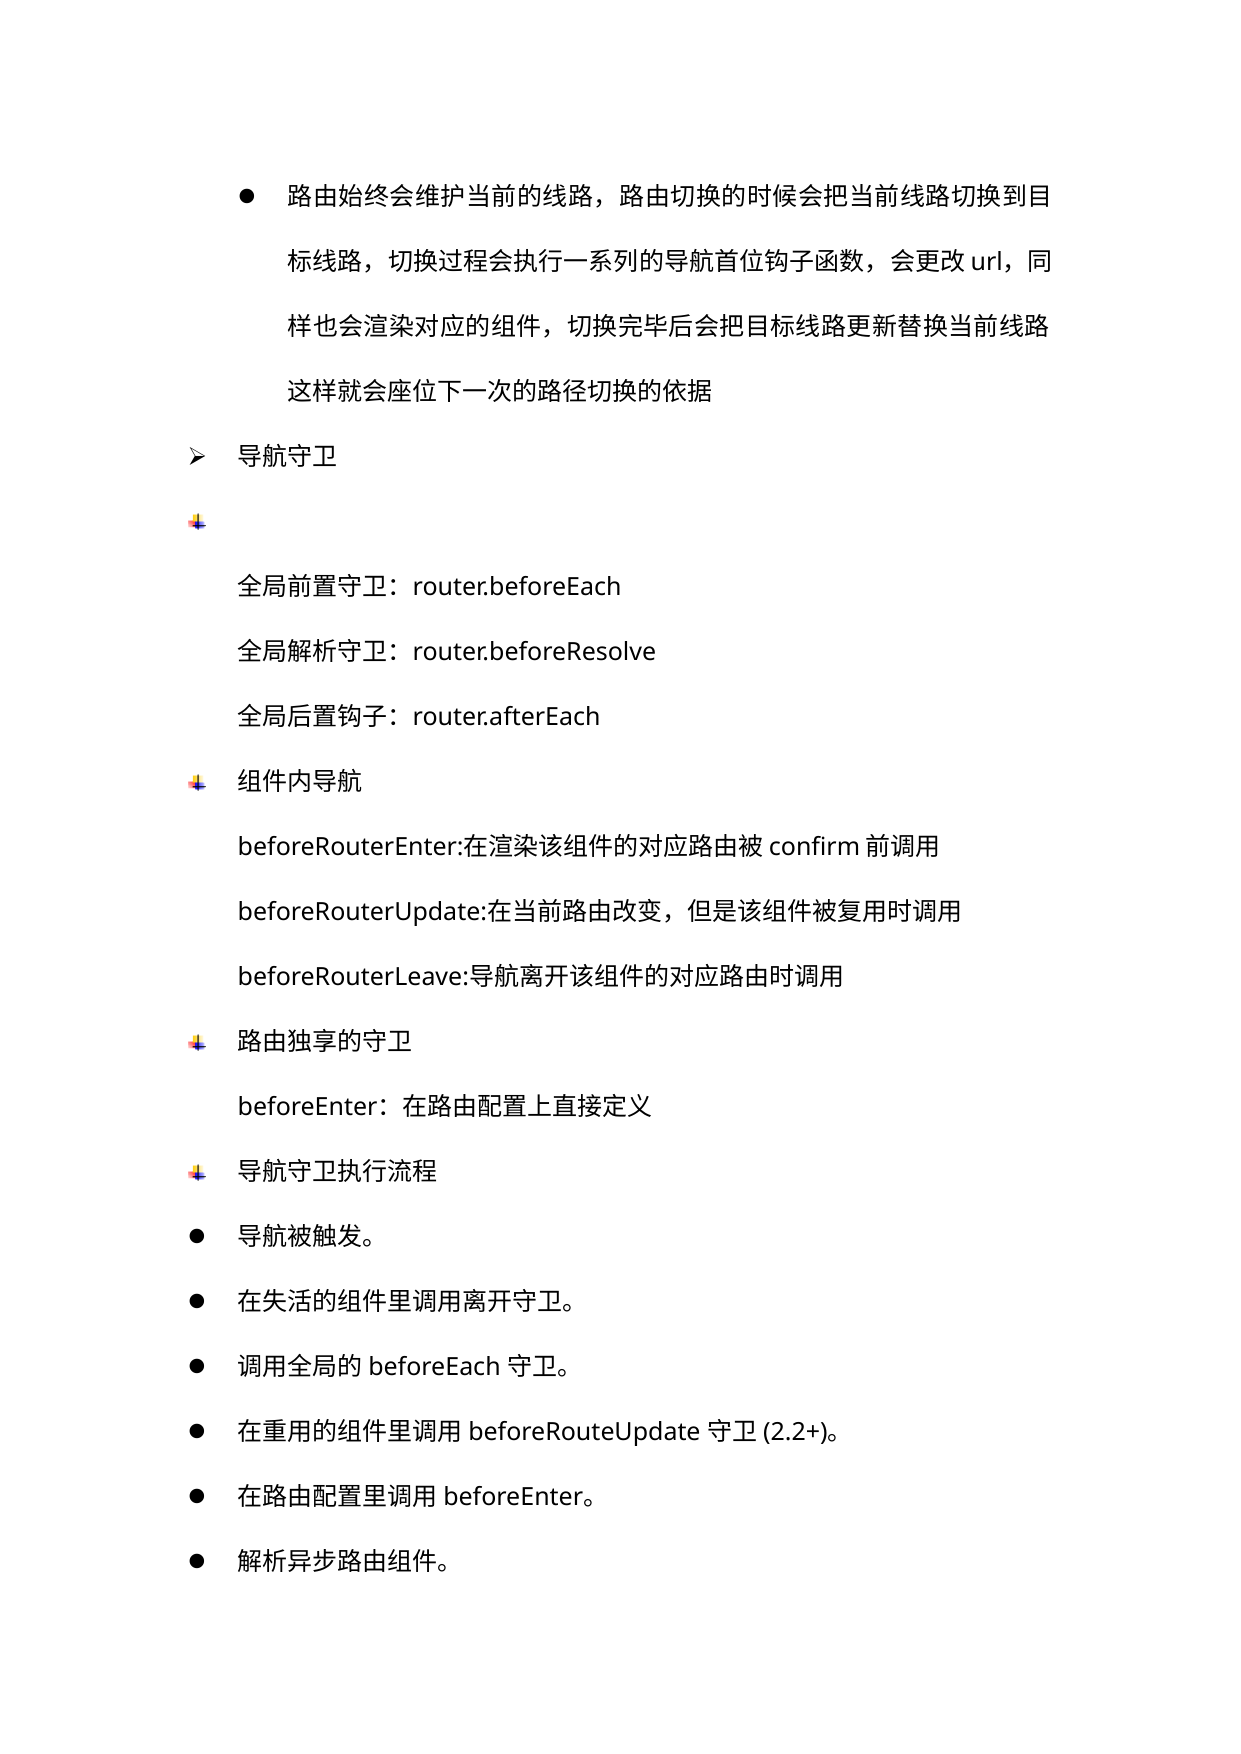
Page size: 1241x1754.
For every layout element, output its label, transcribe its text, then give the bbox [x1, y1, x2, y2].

list 全局后置钩子：router.afterEach [237, 682, 1053, 747]
picture [188, 773, 206, 791]
list 路由始终会维护当前的线路，路由切换的时候会把当前线路切换到目标线路，切换过程会执行一系列的导航首位钩子函数，会更改url，同样也会渲染对应的组件，切换完毕后会把目标线路更新替换当前线路，这样就会座位下一次的路径切换的依据 [237, 162, 1053, 422]
list beforeRouterEnter:在渲染该组件的对应路由被confirm前调用 [237, 812, 1053, 877]
list 导航守卫执行流程 [187, 1137, 1053, 1202]
list 导航被触发。 [187, 1202, 1053, 1267]
list 在失活的组件里调用离开守卫。 [187, 1267, 1053, 1332]
list 全局解析守卫：router.beforeResolve [237, 617, 1053, 682]
picture [188, 1033, 206, 1051]
list 在重用的组件里调用 beforeRouteUpdate 守卫 (2.2+)。 [187, 1397, 1053, 1462]
list 路由独享的守卫 [187, 1007, 1053, 1072]
list 全局前置守卫：router.beforeEach [237, 552, 1053, 617]
list 组件内导航 [187, 747, 1053, 812]
list 在路由配置里调用 beforeEnter。 [187, 1462, 1053, 1527]
list beforeRouterUpdate:在当前路由改变，但是该组件被复用时调用 [237, 877, 1053, 942]
list 导航守卫 [187, 422, 1053, 487]
list beforeEnter：在路由配置上直接定义 [237, 1072, 1053, 1137]
list 调用全局的 beforeEach 守卫。 [187, 1332, 1053, 1397]
picture [188, 512, 206, 530]
list 解析异步路由组件。 [187, 1527, 1053, 1592]
picture [188, 1163, 206, 1181]
list beforeRouterLeave:导航离开该组件的对应路由时调用 [237, 942, 1053, 1007]
